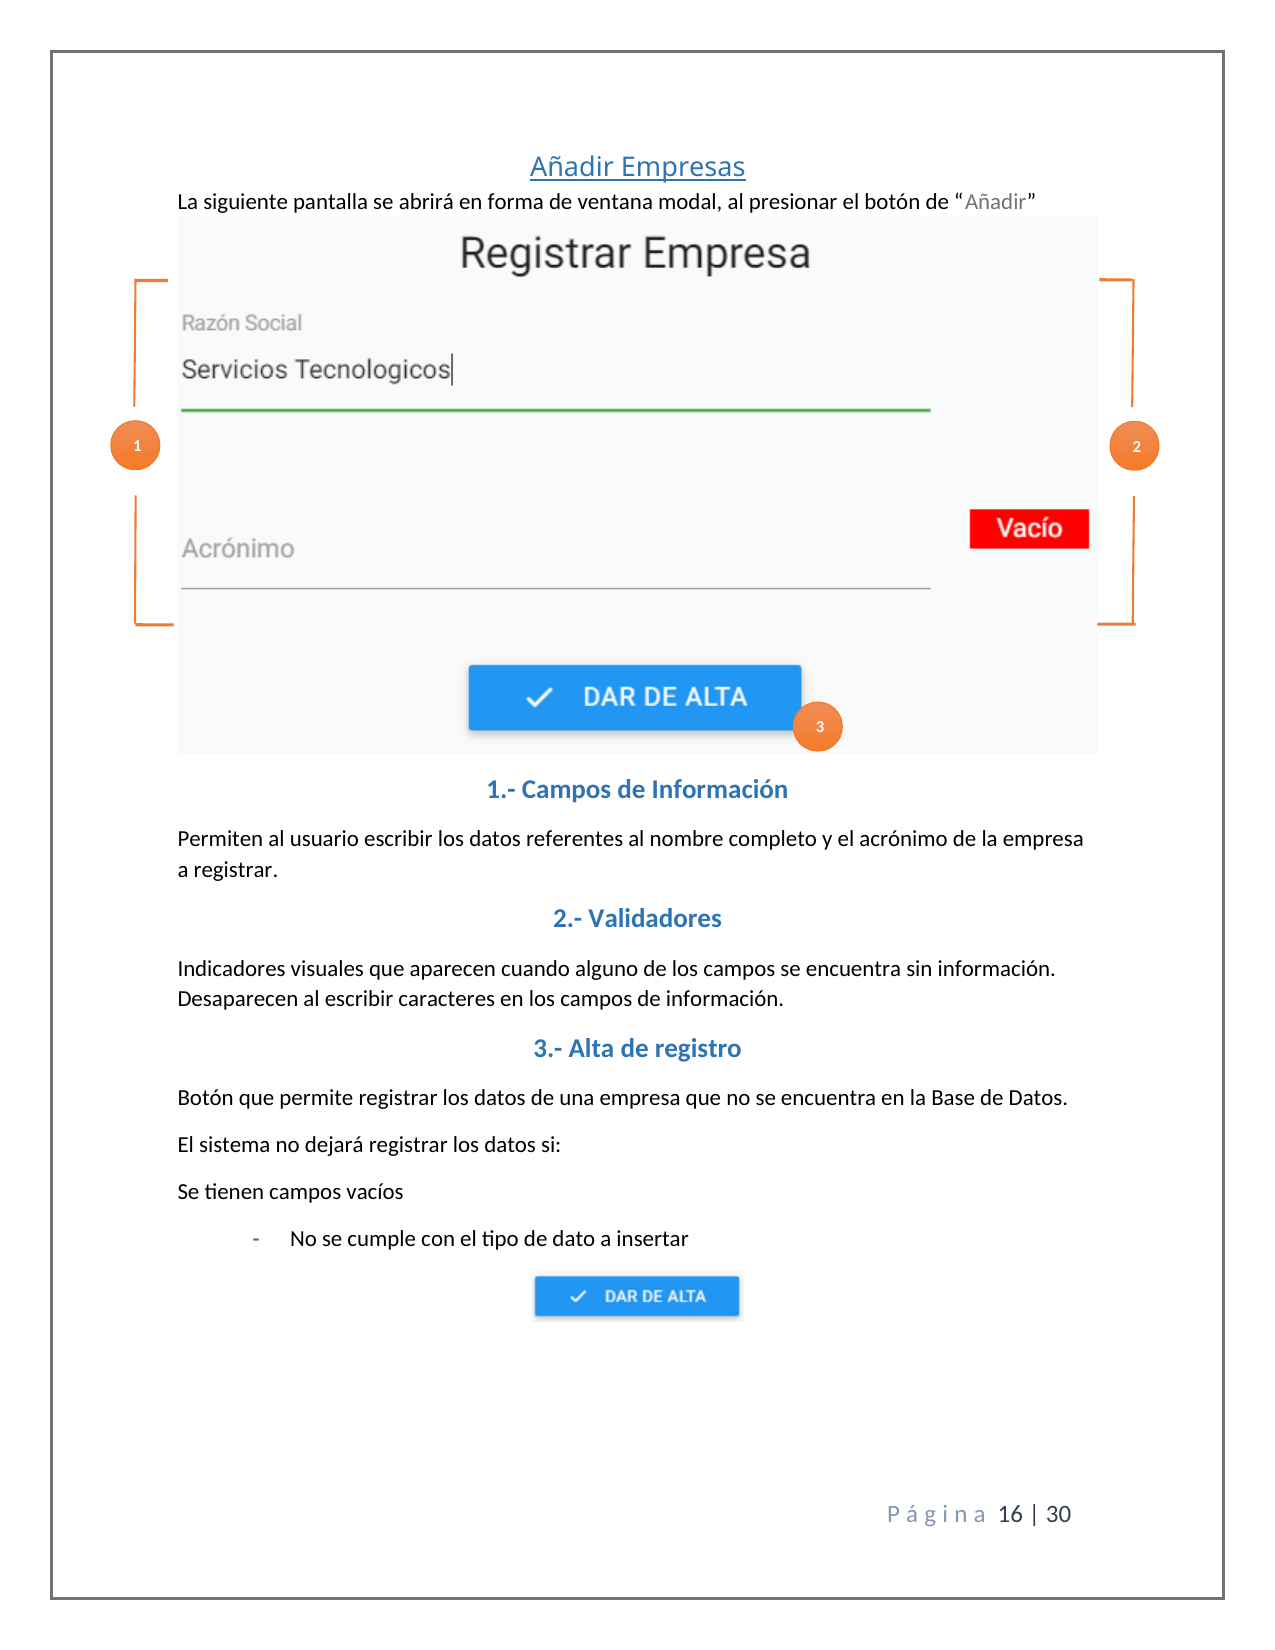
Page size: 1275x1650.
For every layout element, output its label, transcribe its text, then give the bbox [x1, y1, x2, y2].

text Permiten al usuario escribir los datos referentes al nombre completo y el acrónimo de la empresa a registrar. [177, 824, 1098, 883]
text Se tienen campos vacíos [177, 1177, 1098, 1205]
text 2.- Validadores [177, 902, 1098, 935]
text 1.- Campos de Información [177, 772, 1098, 805]
text 3.- Alta de registro [177, 1031, 1098, 1064]
picture [531, 1270, 744, 1322]
text Botón que permite registrar los datos de una empresa que no se encuentra en la Base de Datos. [177, 1083, 1098, 1111]
text La siguiente pantalla se abrirá en forma de ventana modal, al presionar el botón de “Añadir” [177, 187, 1098, 217]
text El sistema no dejará registrar los datos si: [177, 1130, 1098, 1158]
picture [177, 217, 1098, 754]
list No se cumple con el tipo de dato a insertar [252, 1224, 1098, 1252]
subtitle Añadir Empresas [177, 148, 1098, 184]
text Indicadores visuales que aparecen cuando alguno de los campos se encuentra sin información. Desaparecen al escribir caracteres en los campos de información. [177, 954, 1098, 1012]
